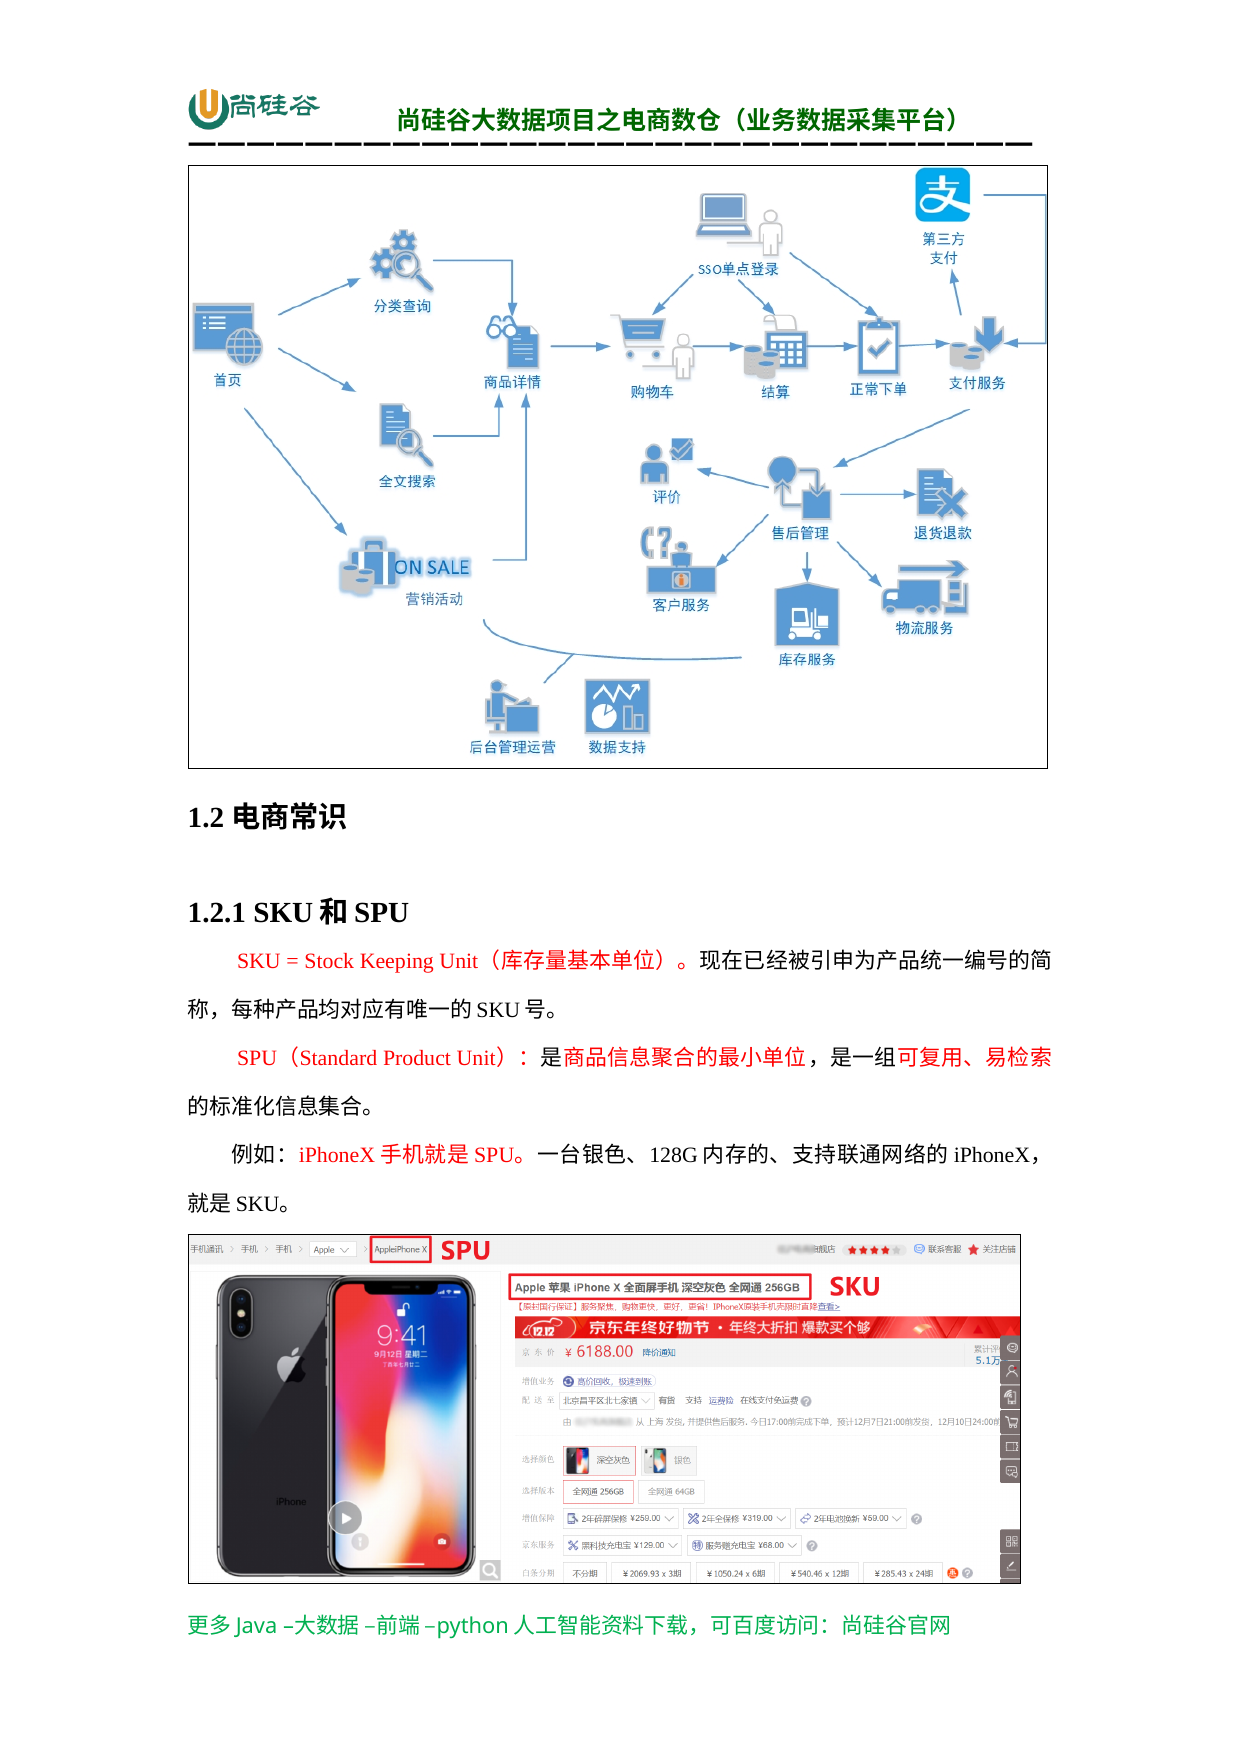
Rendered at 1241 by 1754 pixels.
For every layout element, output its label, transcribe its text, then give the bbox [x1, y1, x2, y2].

picture [187, 88, 320, 130]
subtitle 1.2.1 SKU和SPU [187, 878, 1053, 943]
picture [189, 166, 1047, 768]
subtitle 1.2 电商常识 [187, 782, 1053, 847]
text SKU = Stock Keeping Unit（库存量基本单位）。现在已经被引申为产品统一编号的简称，每种产品均对应有唯一的SKU号。 [187, 943, 1053, 1024]
picture [189, 1235, 1020, 1583]
text SPU（Standard Product Unit）：是商品信息聚合的最小单位，是一组可复用、易检索的标准化信息集合。 [187, 1040, 1053, 1121]
text 例如：iPhoneX手机就是SPU。一台银色、128G内存的、支持联通网络的iPhoneX，就是SKU。 [187, 1137, 1053, 1218]
